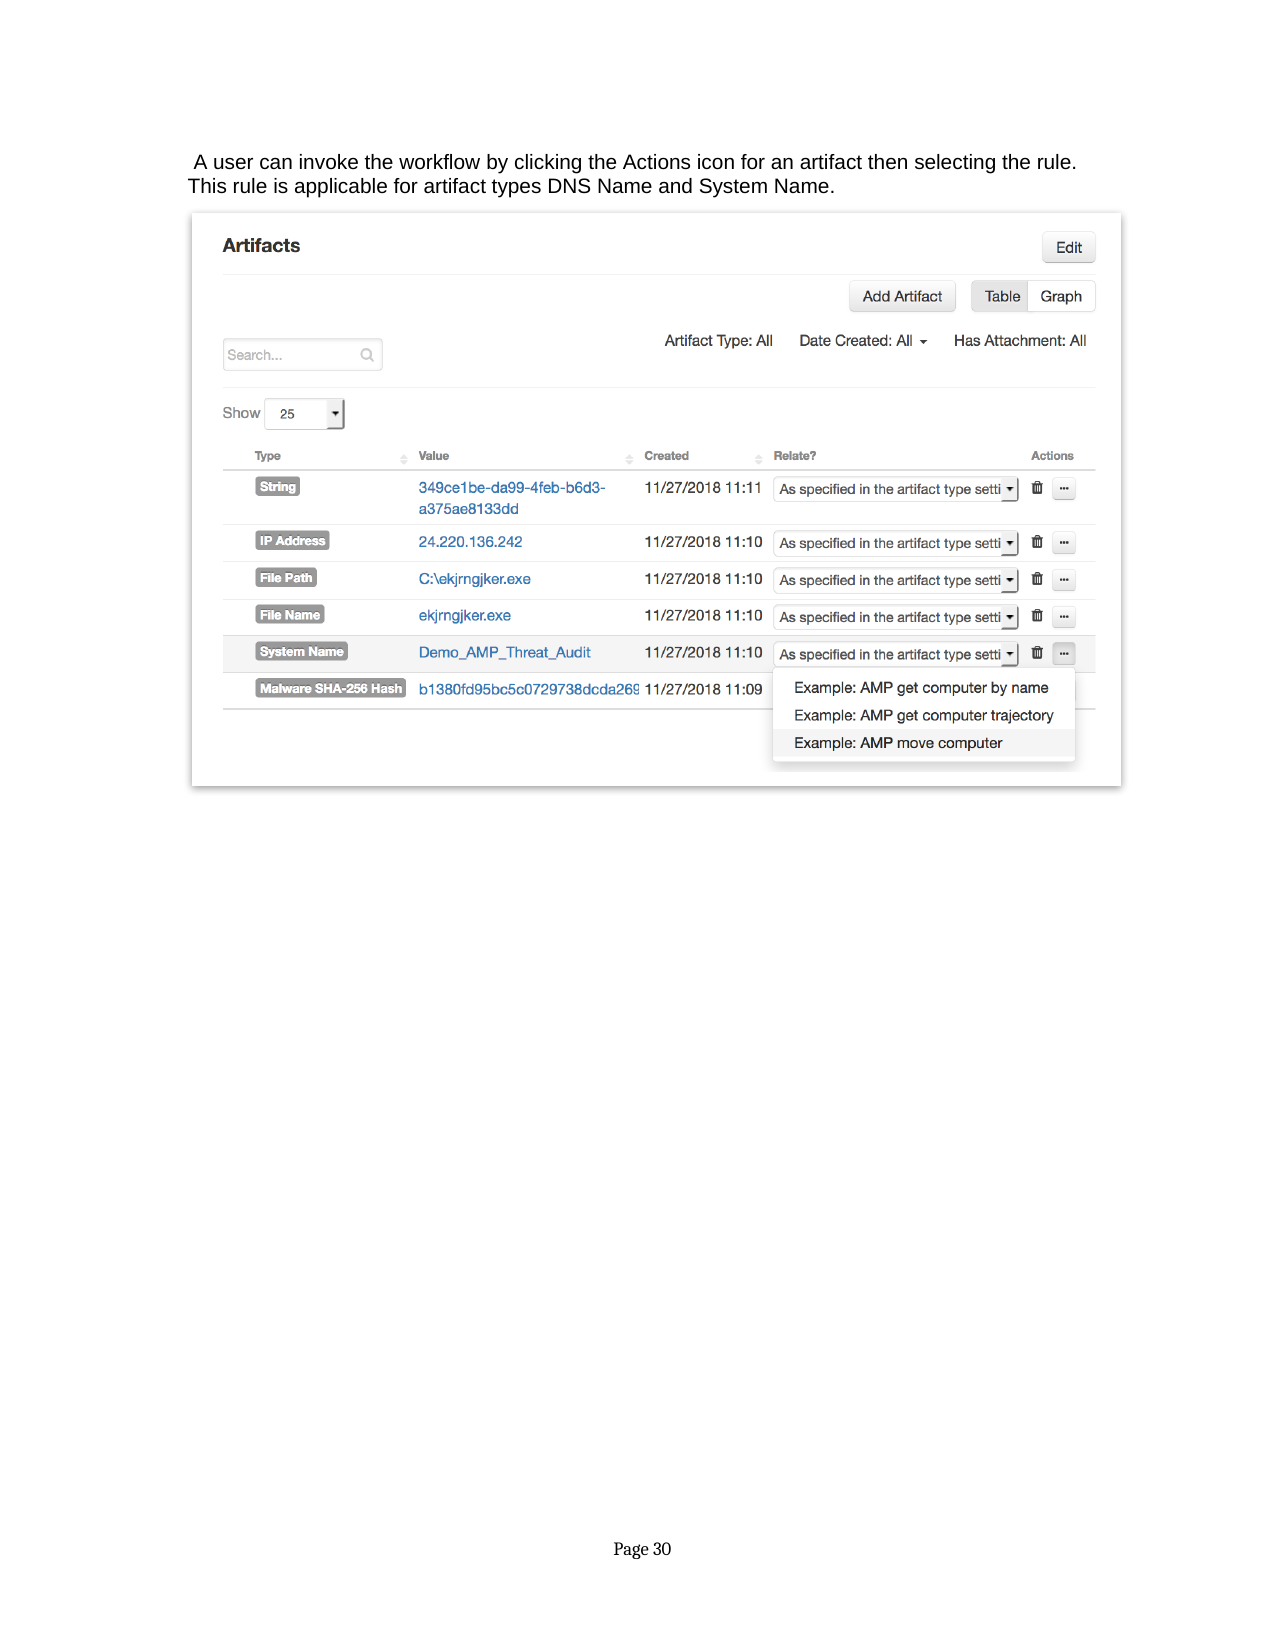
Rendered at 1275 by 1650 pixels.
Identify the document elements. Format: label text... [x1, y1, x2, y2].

text A user can invoke the workflow by clicking the Actions icon for an artifact then selecting the rule. This rule is applicable for artifact types DNS Name and System Name. [187, 150, 1087, 198]
picture [206, 227, 1106, 772]
